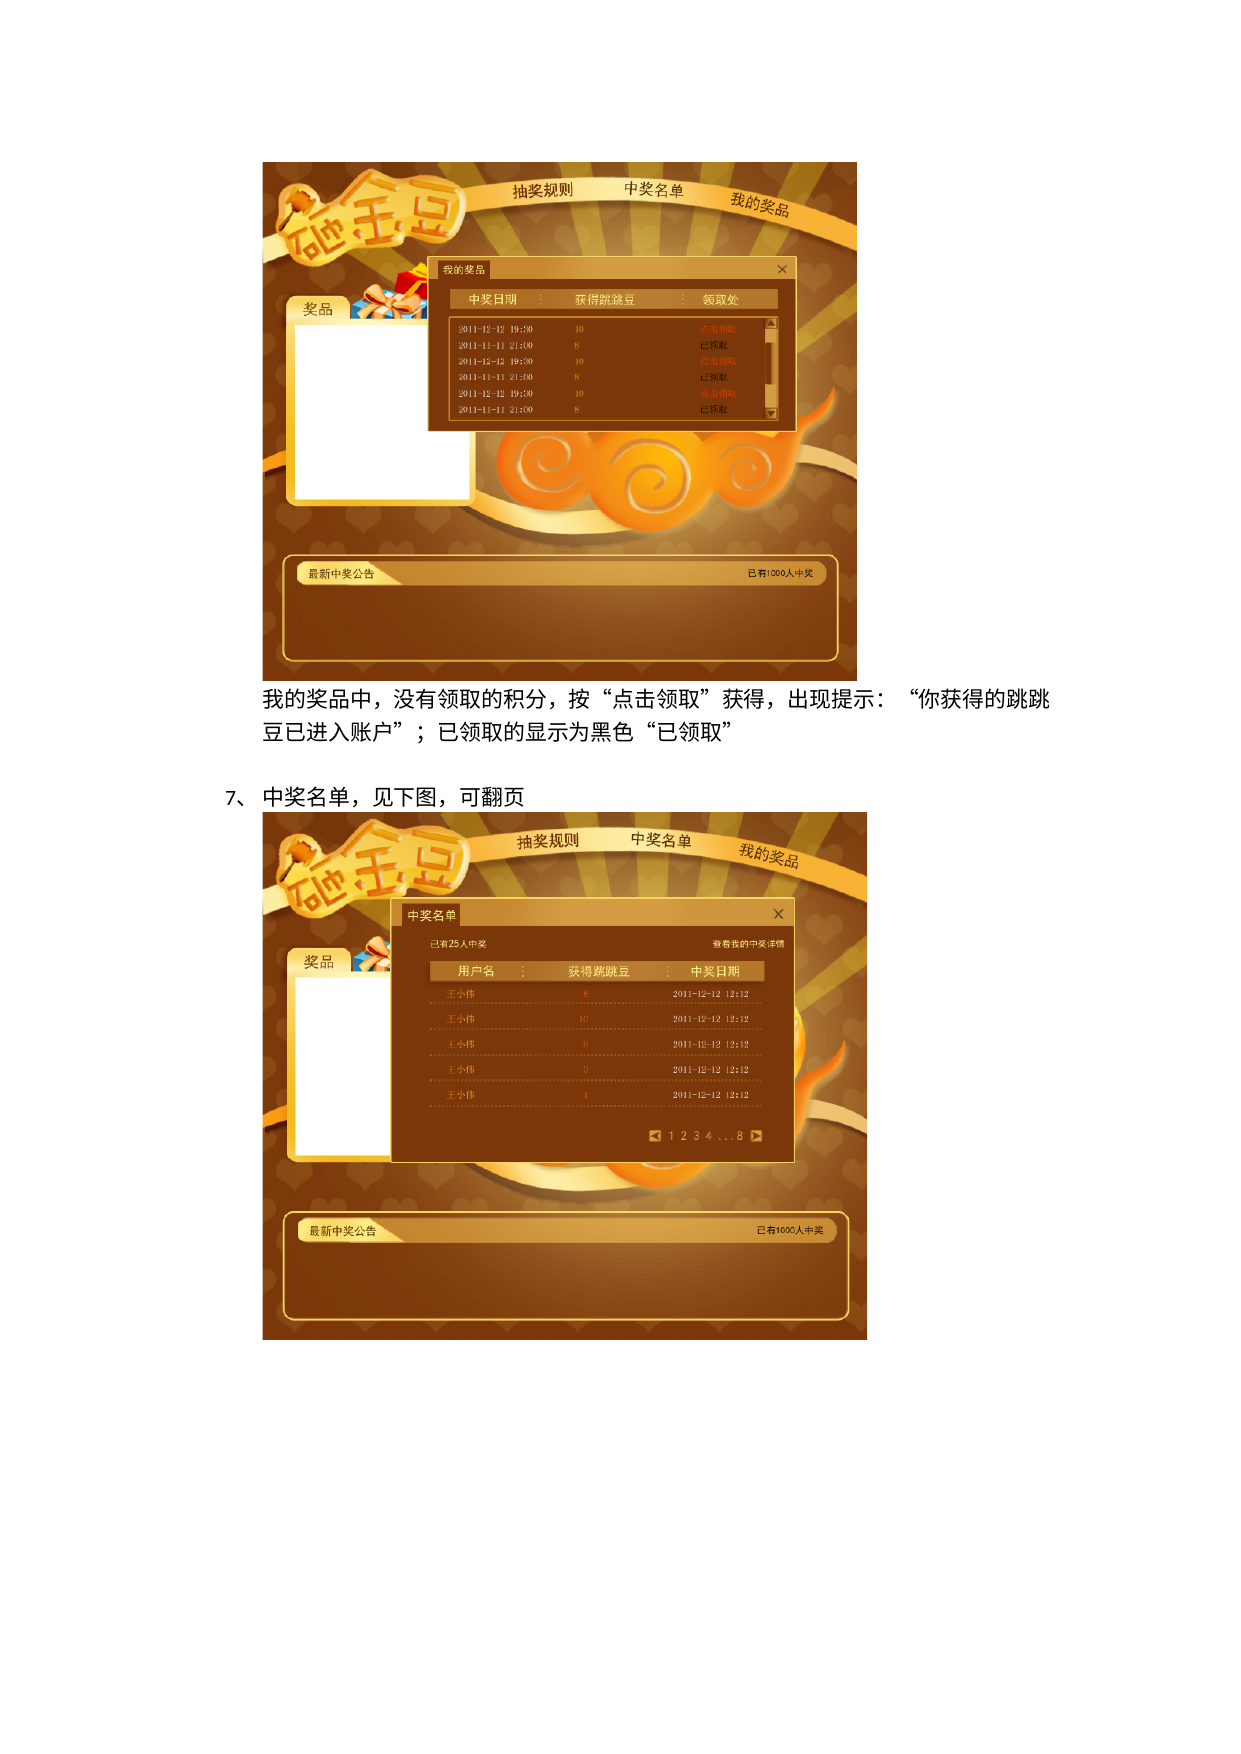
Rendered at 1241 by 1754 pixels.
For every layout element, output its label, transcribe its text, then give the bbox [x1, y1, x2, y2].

picture [262, 162, 857, 681]
list 中奖名单，见下图，可翻页 [225, 779, 1053, 812]
list 我的奖品中，没有领取的积分，按“点击领取”获得，出现提示：“你获得的跳跳豆已进入账户”；已领取的显示为黑色“已领取” [262, 682, 1053, 747]
picture [262, 812, 868, 1340]
